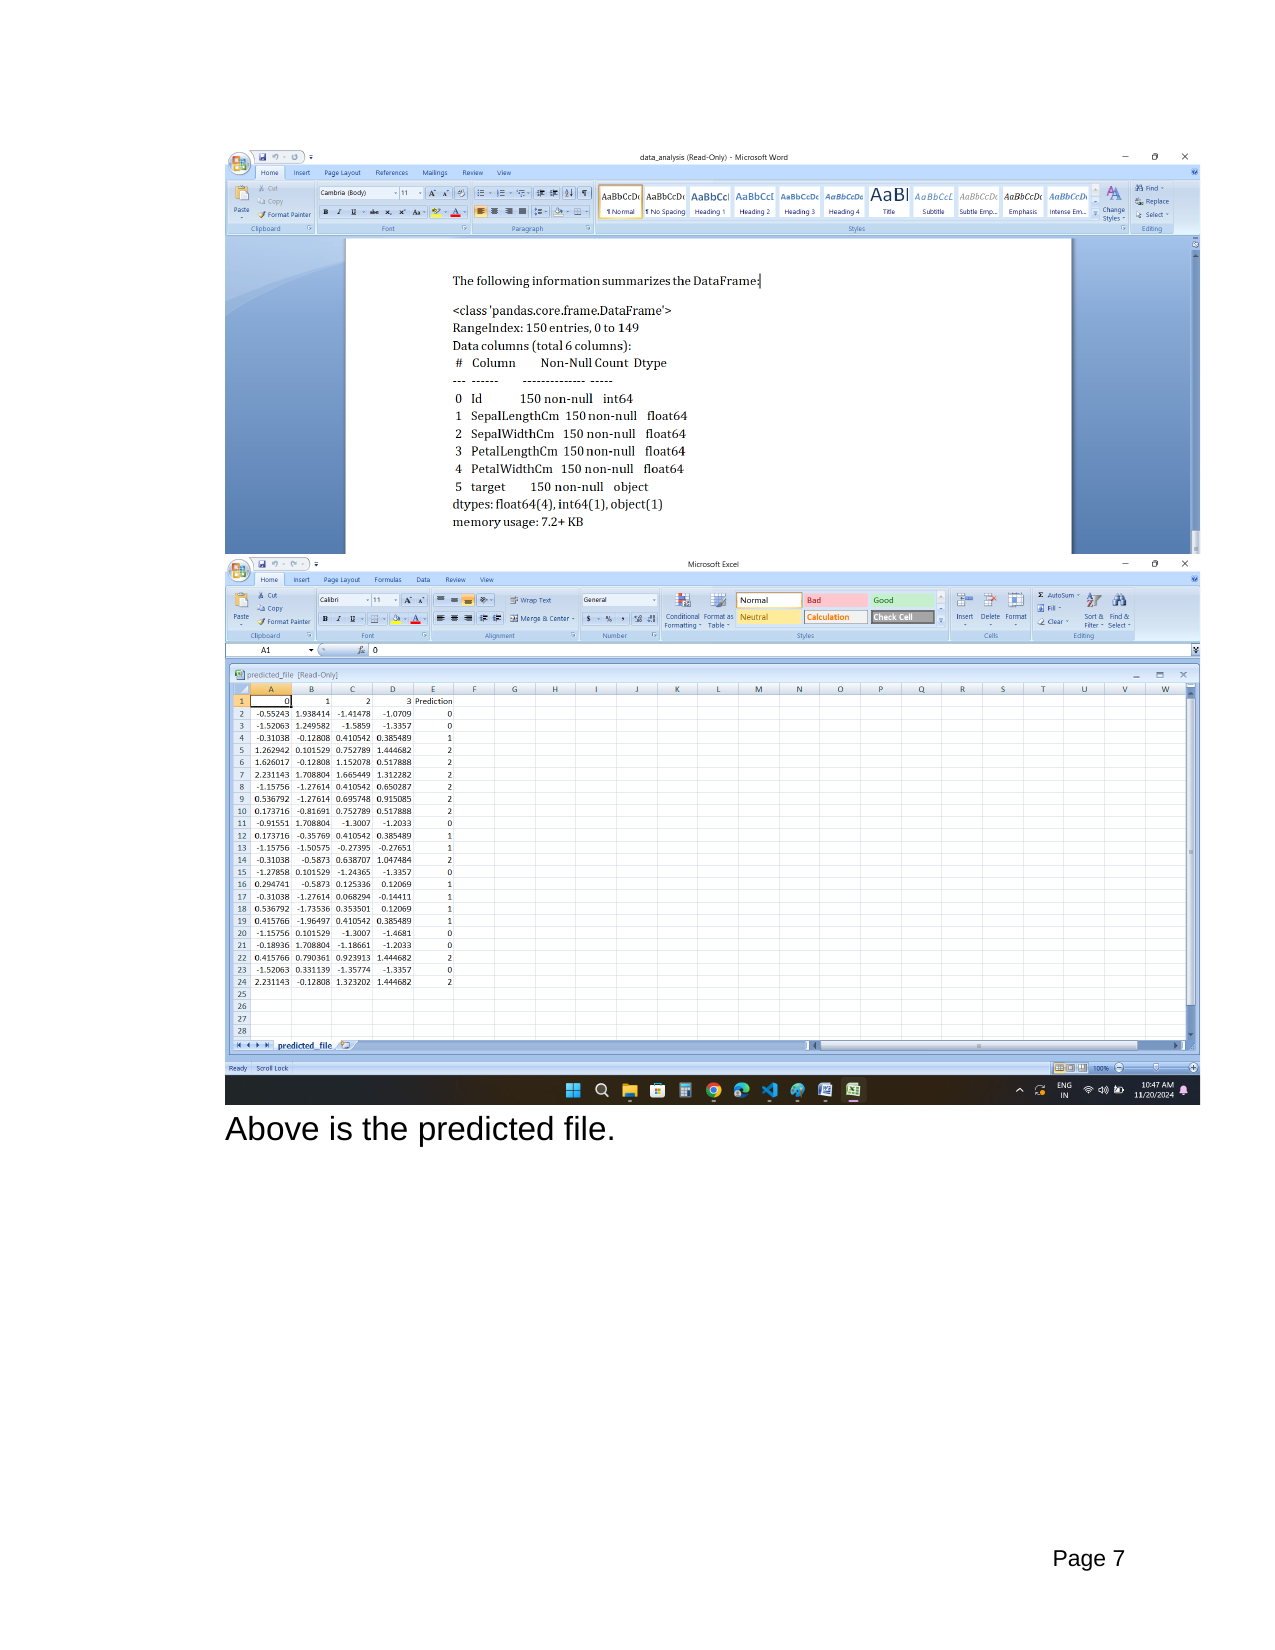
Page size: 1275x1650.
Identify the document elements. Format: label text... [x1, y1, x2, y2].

text Above is the predicted file. [225, 1109, 1125, 1147]
picture [225, 557, 1200, 1105]
picture [225, 150, 1200, 554]
